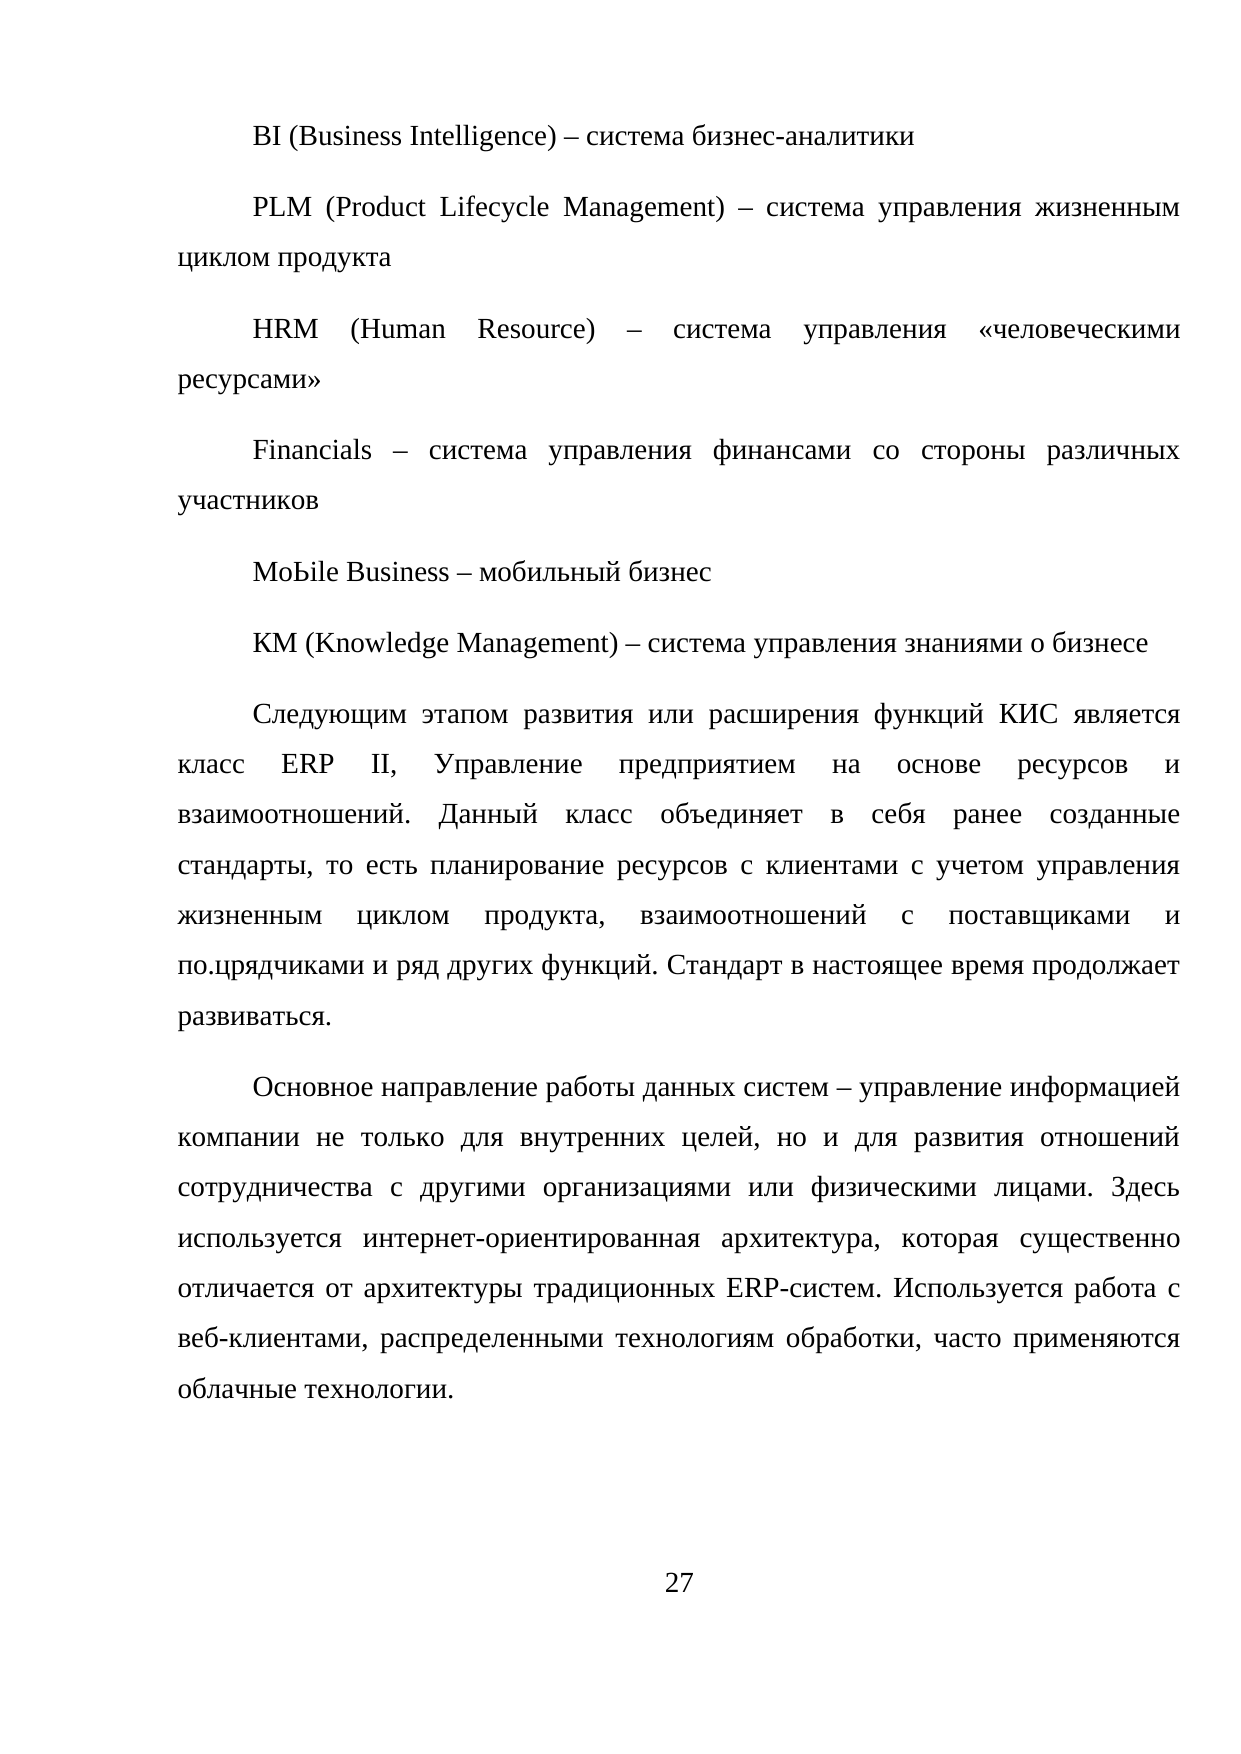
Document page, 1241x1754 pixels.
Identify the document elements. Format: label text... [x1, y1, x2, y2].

text Следующим этапом развития или расширения функций КИС является класс ERP II, Управление предприятием на основе ресурсов и взаимоотношений. Данный класс объединяет в себя ранее созданные стандарты, то есть планирование ресурсов с клиентами с учетом управления жизненным циклом продукта, взаимоотношений с поставщиками и по.црядчиками и ряд других функций. Стандарт в настоящее время продолжает развиваться. [177, 696, 1181, 1031]
text Основное направление работы данных систем – управление информацией компании не только для внутренних целей, но и для развития отношений сотрудничества с другими организациями или физическими лицами. Здесь используется интернет-ориентированная архитектура, которая существенно отличается от архитектуры традиционных ЕRР-систем. Используется работа с веб-клиентами, распределенными технологиям обработки, часто применяются облачные технологии. [177, 1069, 1181, 1404]
text КМ (Knowledge Management) – система управления знаниями о бизнесе [177, 625, 1181, 658]
text НRМ (Нuman Resource) – система управления «человеческими ресурсами» [177, 311, 1181, 394]
text MoЬile Business – мобильный бизнес [177, 554, 1181, 587]
text Financials – система управления финансами со стороны различных участников [177, 432, 1181, 516]
text PLM (Product Lifecycle Management) – система управления жизненным циклом продукта [177, 189, 1181, 273]
text ВI (Business Intelligence) – система бизнес-аналитики [177, 118, 1181, 152]
